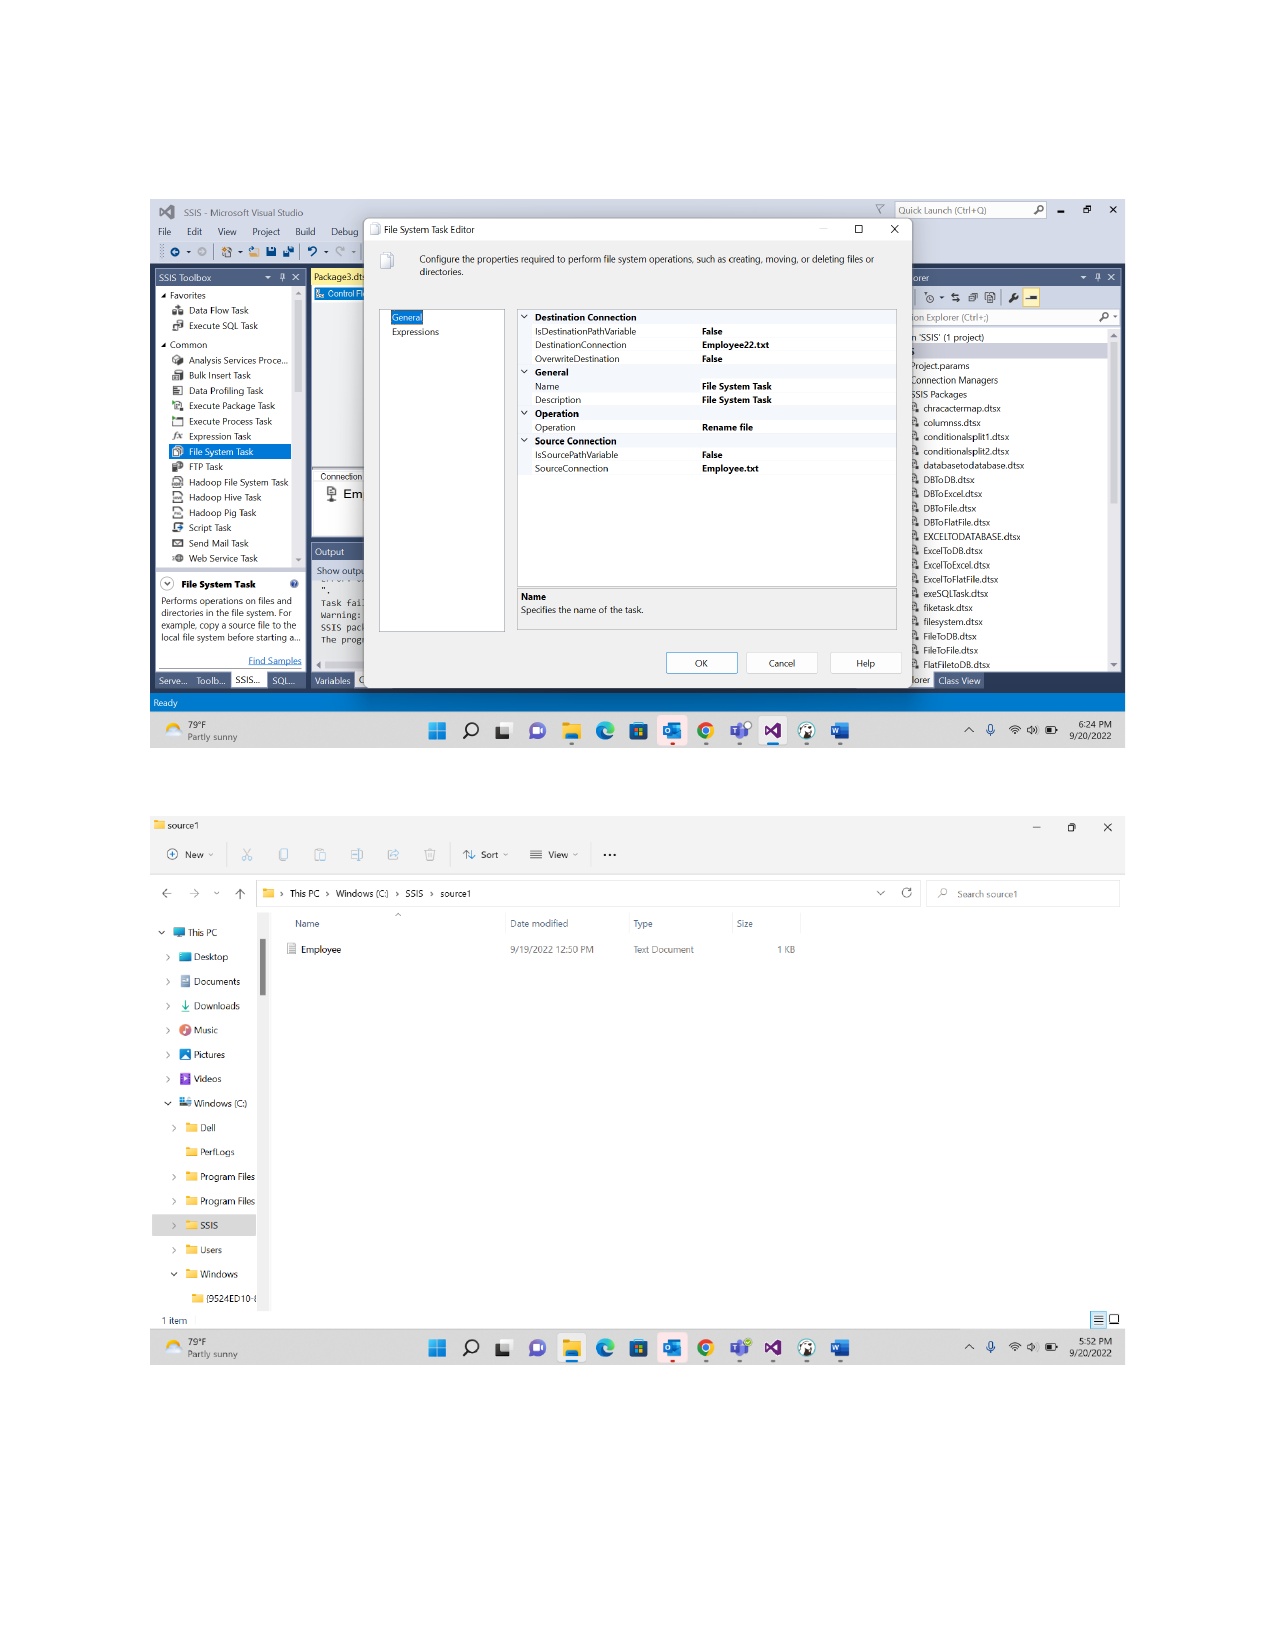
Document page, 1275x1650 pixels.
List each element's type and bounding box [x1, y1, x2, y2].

picture [150, 816, 1125, 1365]
picture [150, 199, 1125, 748]
